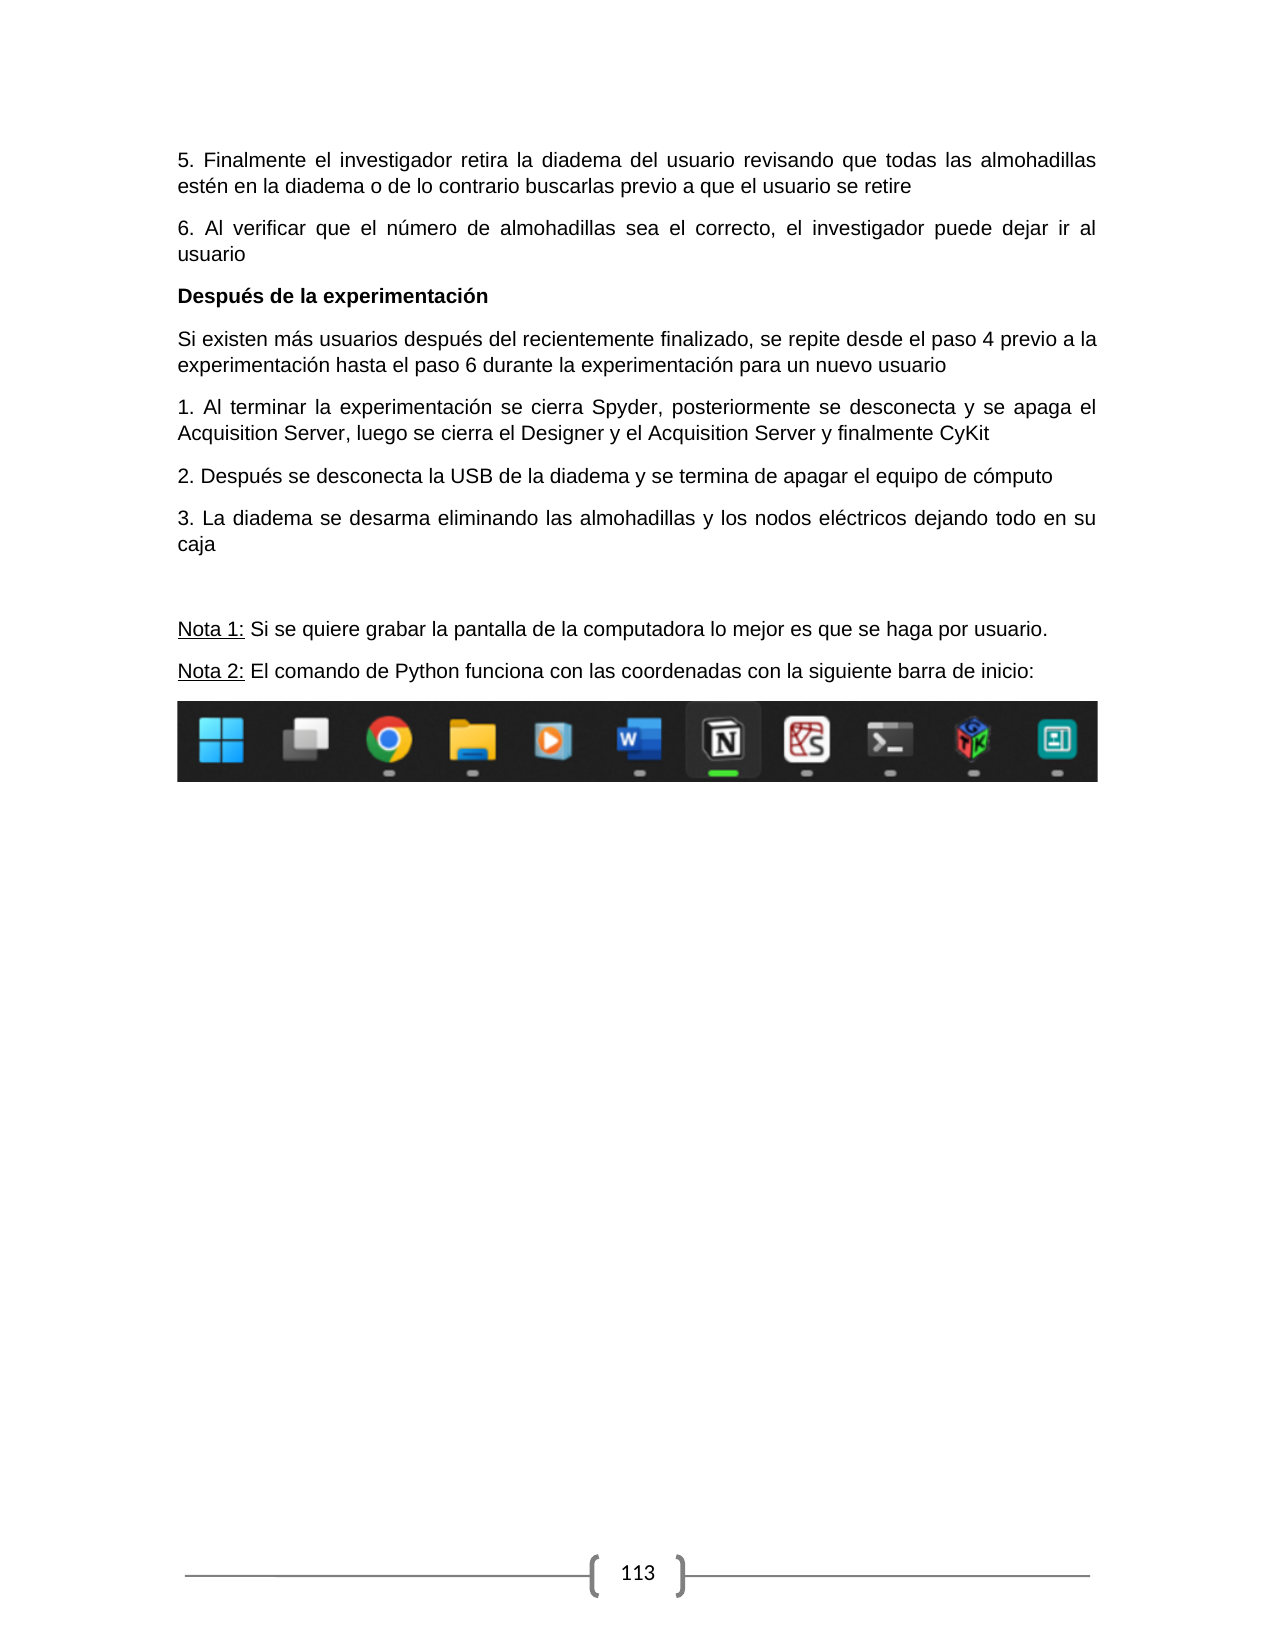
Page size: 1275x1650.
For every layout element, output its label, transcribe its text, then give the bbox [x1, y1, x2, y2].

text 6. Al verificar que el número de almohadillas sea el correcto, el investigador puede dejar ir al usuario [177, 216, 1098, 266]
picture [177, 701, 1098, 782]
text 1. Al terminar la experimentación se cierra Spyder, posteriormente se desconecta y se apaga el Acquisition Server, luego se cierra el Designer y el Acquisition Server y finalmente CyKit [177, 395, 1098, 445]
text Nota 1: Si se quiere grabar la pantalla de la computadora lo mejor es que se haga por usuario. [177, 617, 1098, 641]
text 2. Después se desconecta la USB de la diadema y se termina de apagar el equipo de cómputo [177, 463, 1098, 487]
text Después de la experimentación [177, 284, 1098, 308]
text Nota 2: El comando de Python funciona con las coordenadas con la siguiente barra de inicio: [177, 659, 1098, 683]
text Si existen más usuarios después del recientemente finalizado, se repite desde el paso 4 previo a la experimentación hasta el paso 6 durante la experimentación para un nuevo usuario [177, 327, 1098, 377]
text 5. Finalmente el investigador retira la diadema del usuario revisando que todas las almohadillas estén en la diadema o de lo contrario buscarlas previo a que el usuario se retire [177, 148, 1098, 197]
text 3. La diadema se desarma eliminando las almohadillas y los nodos eléctricos dejando todo en su caja [177, 506, 1098, 556]
